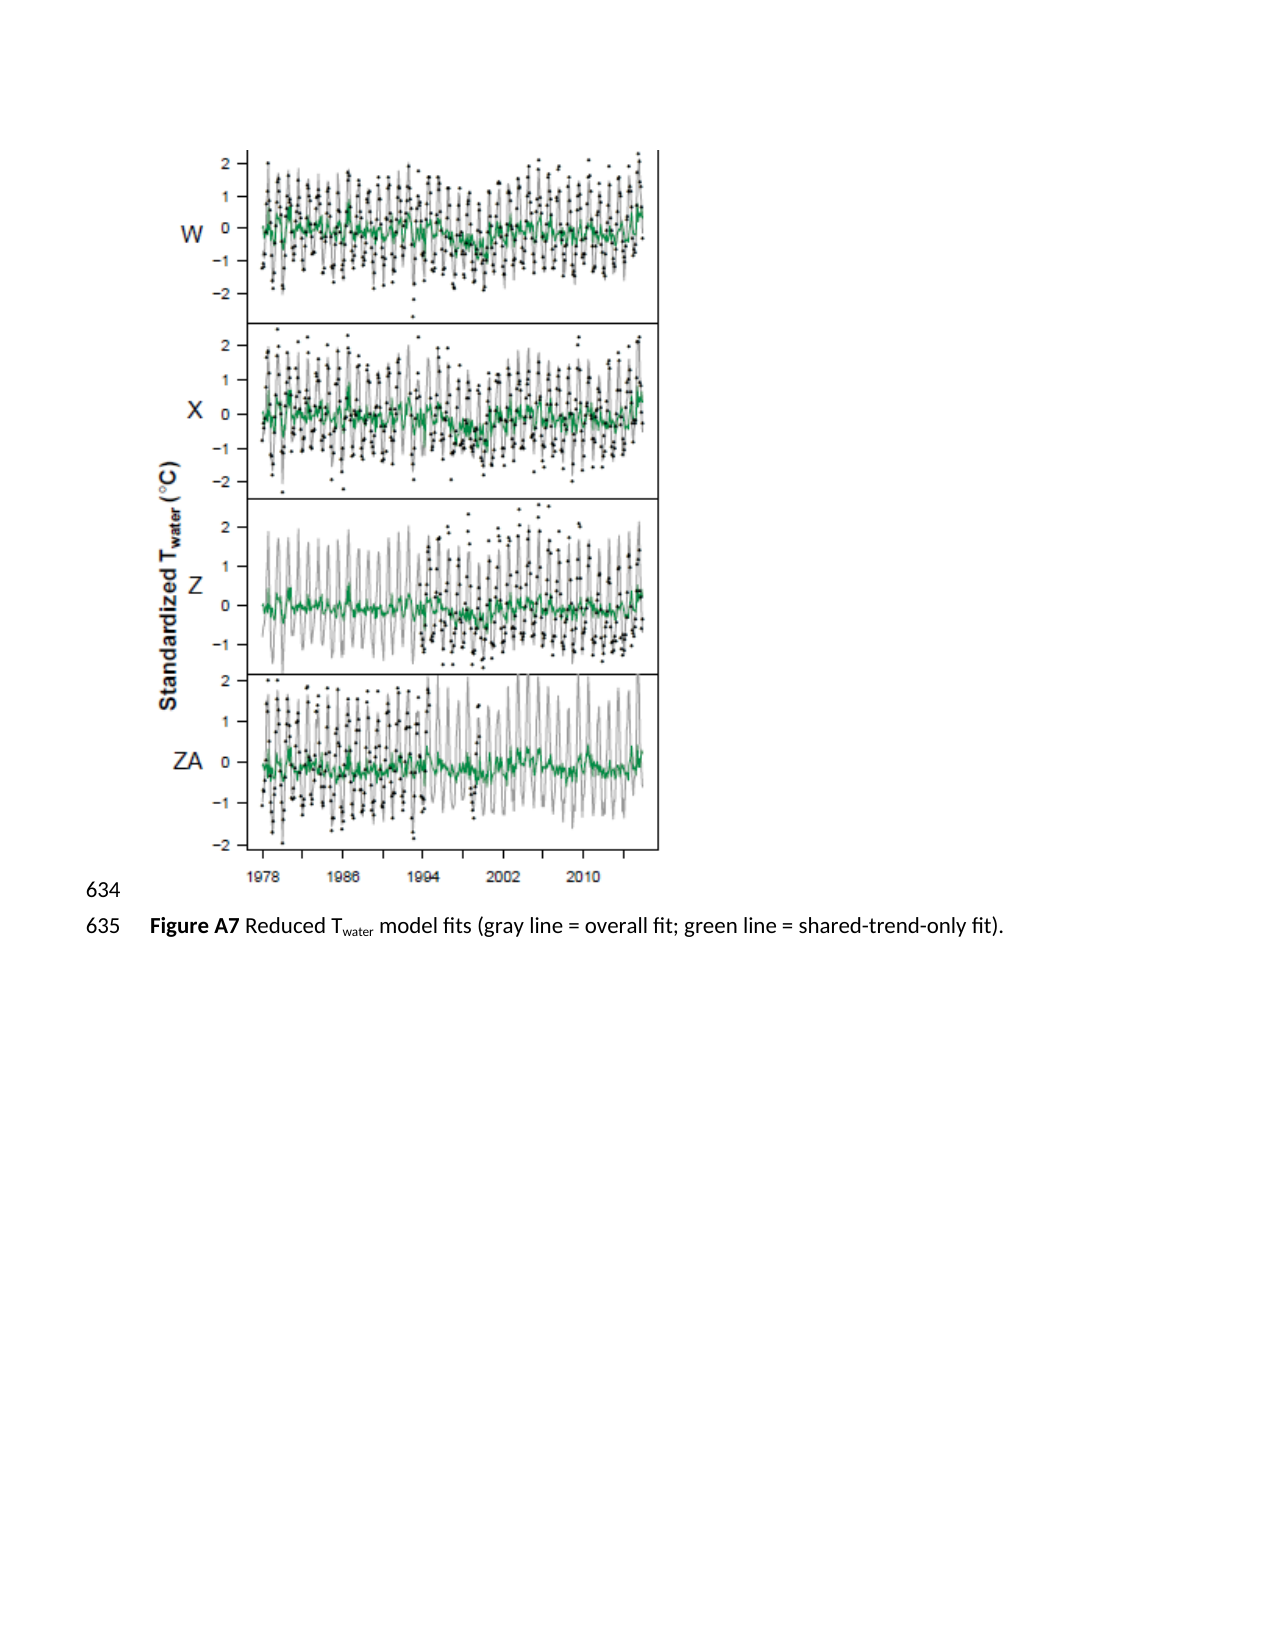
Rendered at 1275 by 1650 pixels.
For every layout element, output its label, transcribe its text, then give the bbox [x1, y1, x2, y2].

text Figure A7 Reduced Twater model fits (gray line = overall fit; green line = shared-trend-only fit). [150, 911, 1125, 939]
picture [150, 150, 692, 898]
